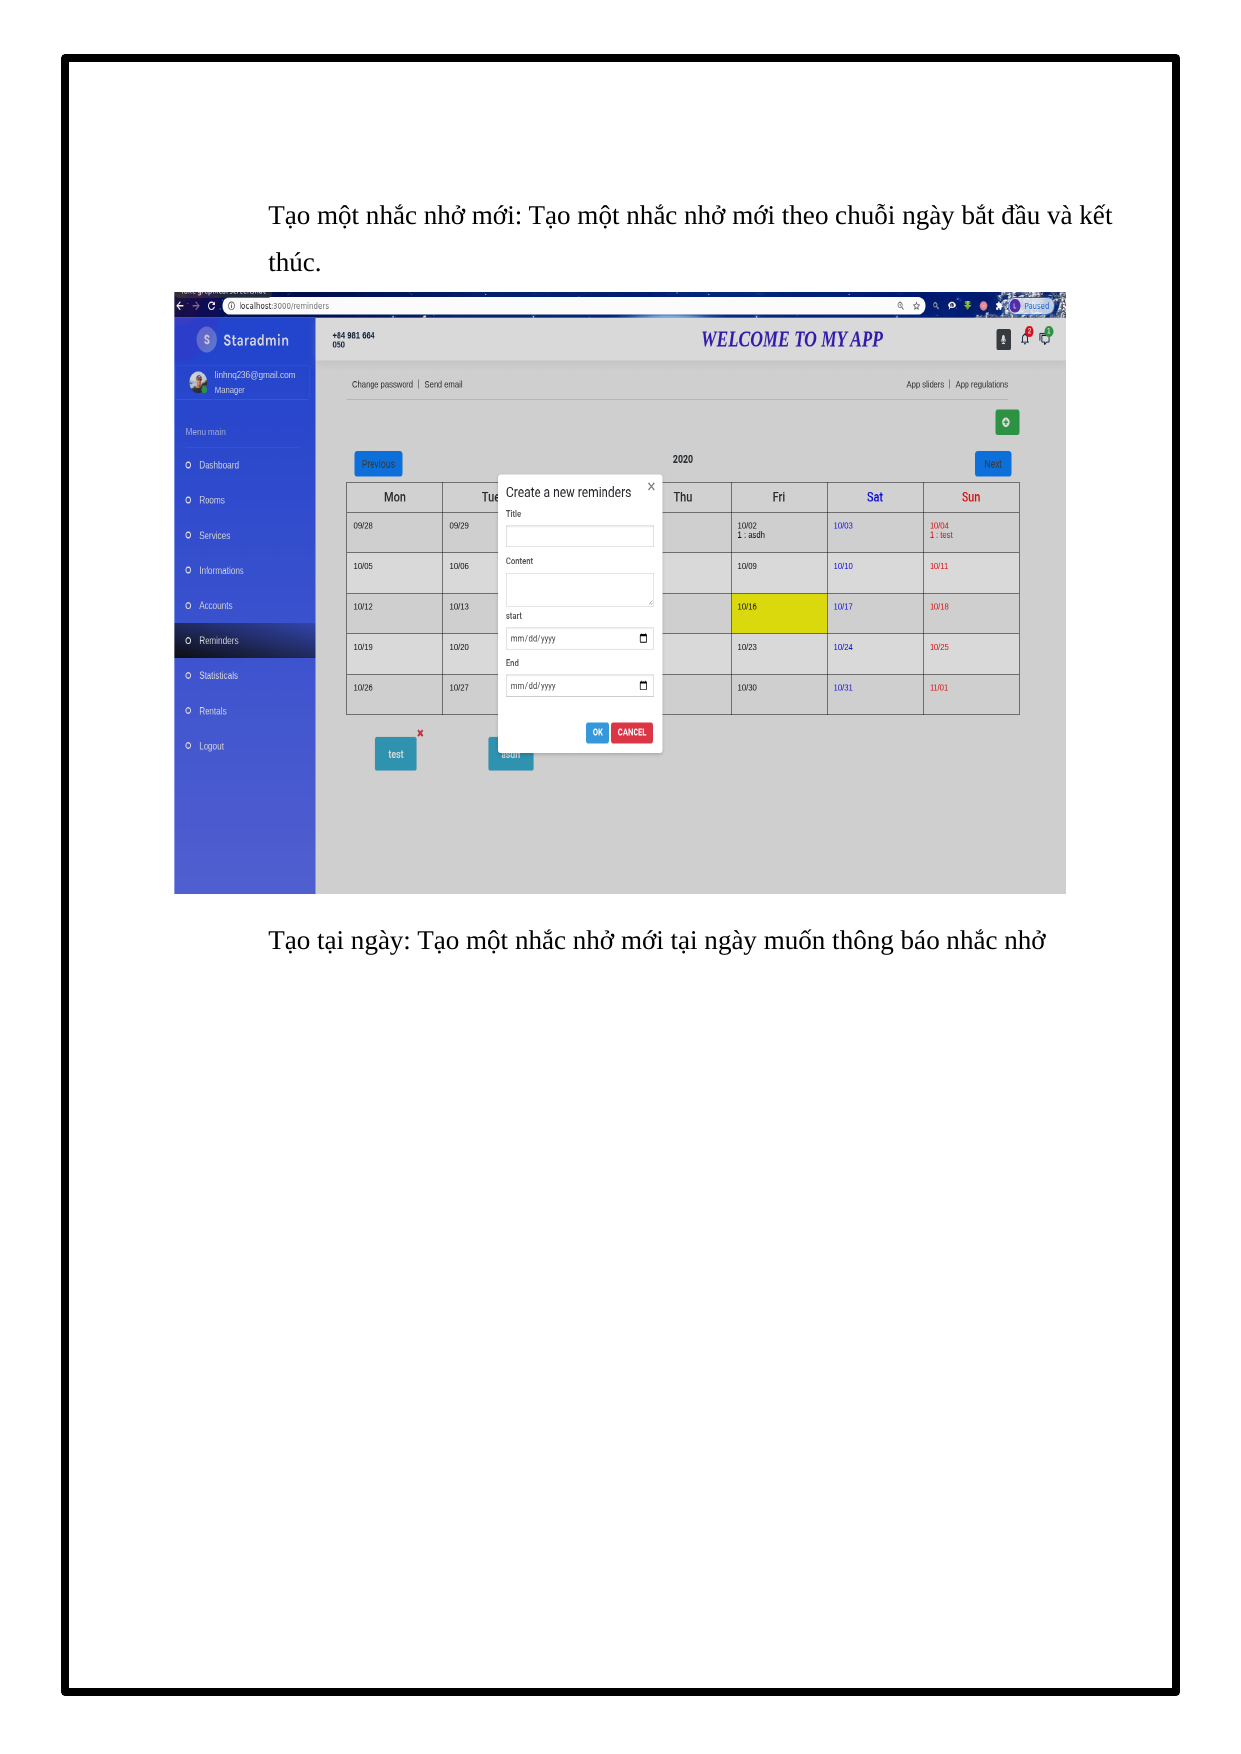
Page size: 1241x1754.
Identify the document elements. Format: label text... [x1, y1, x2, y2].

picture [174, 292, 1066, 894]
text Tạo một nhắc nhở mới: Tạo một nhắc nhở mới theo chuỗi ngày bắt đầu và kết thúc. [268, 199, 1122, 277]
